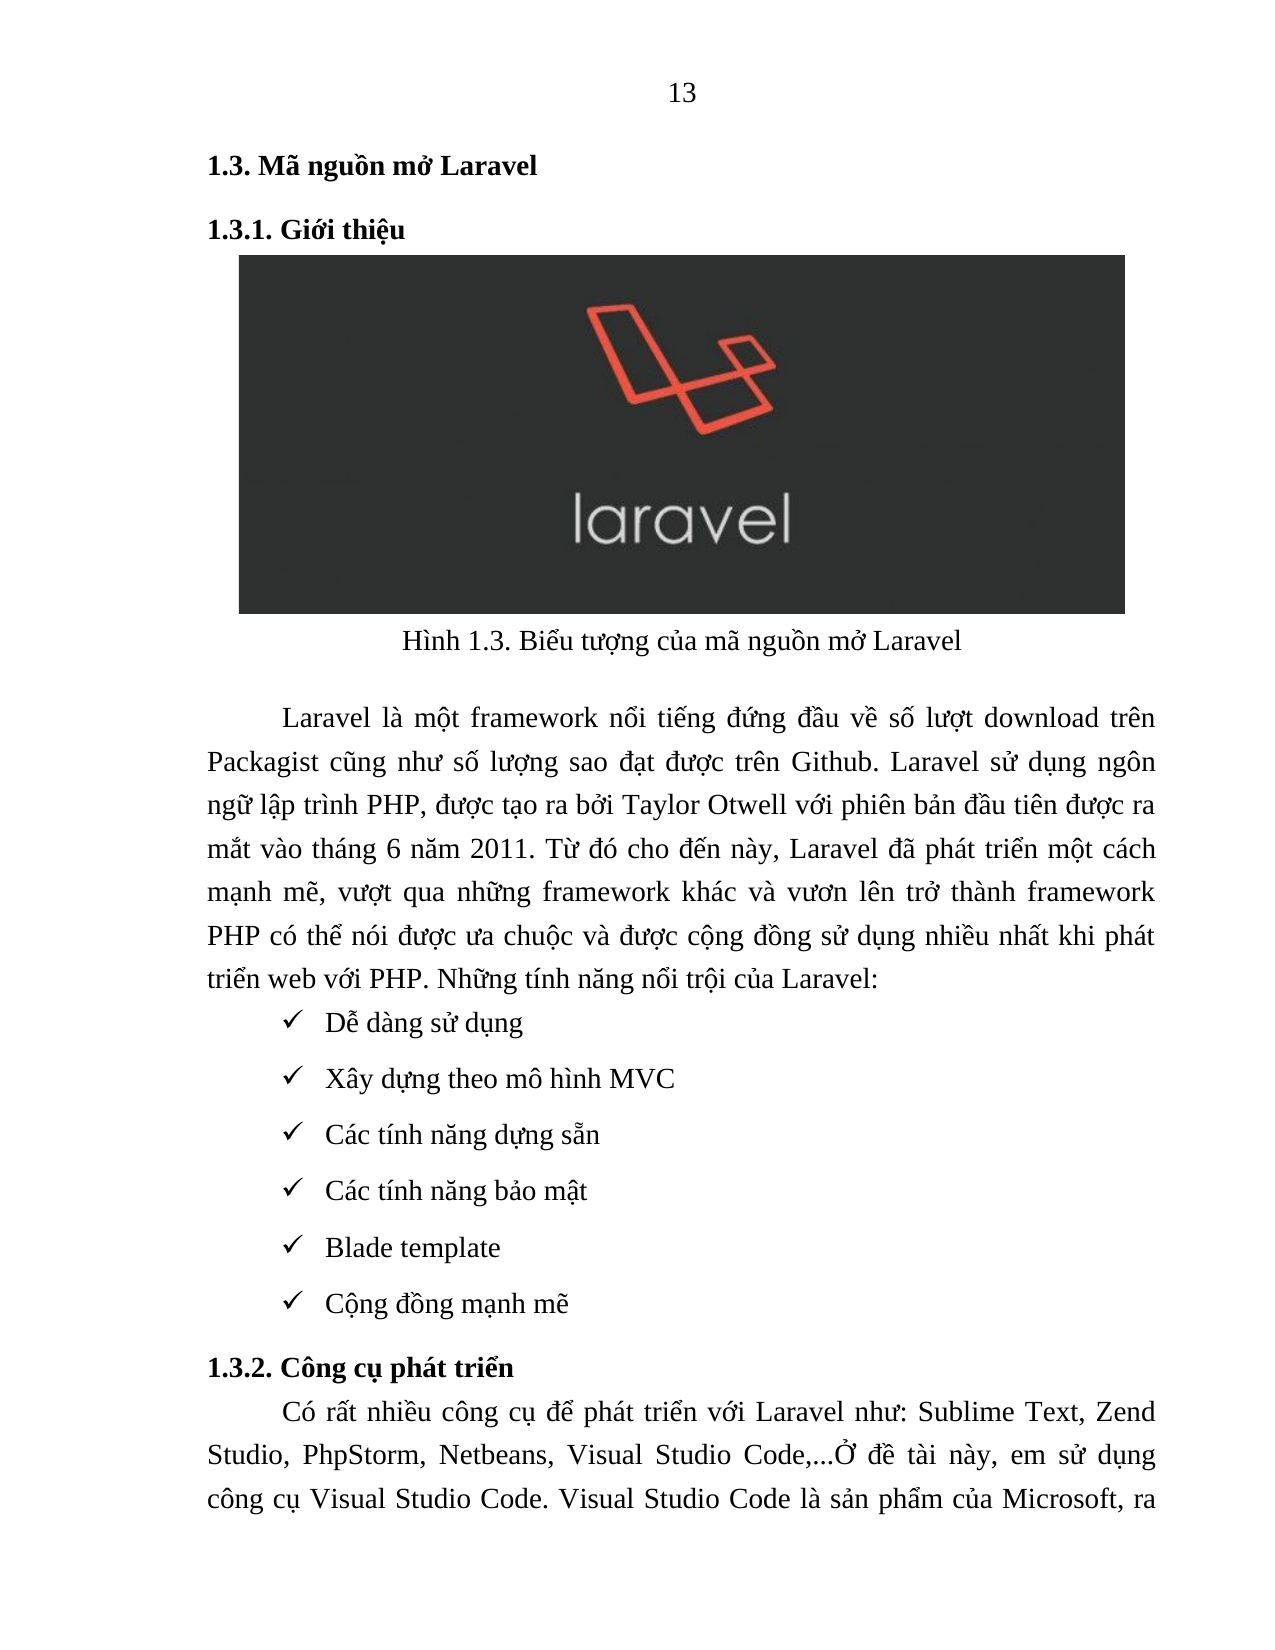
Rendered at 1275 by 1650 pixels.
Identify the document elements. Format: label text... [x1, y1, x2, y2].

list Cộng đồng mạnh mẽ [281, 1286, 1157, 1319]
list Các tính năng bảo mật [281, 1173, 1157, 1207]
picture [238, 255, 1125, 614]
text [207, 1394, 1157, 1514]
list Các tính năng dựng sẵn [281, 1117, 1157, 1151]
subtitle Giới thiệu [207, 212, 1157, 246]
subtitle Công cụ phát triển [207, 1350, 1157, 1384]
list Xây dựng theo mô hình MVC [281, 1061, 1157, 1095]
text Laravel là một framework nổi tiếng đứng đầu về số lượt download trên Packagist cũng như số lượng sao đạt được trên Github. Laravel sử dụng ngôn ngữ lập trình PHP, được tạo ra bởi Taylor Otwell với phiên bản đầu tiên được ra mắt vào tháng 6 năm 2011. Từ đó cho đến này, Laravel đã phát triển một cách mạnh mẽ, vượt qua những framework khác và vươn lên trở thành framework PHP có thể nói được ưa chuộc và được cộng đồng sử dụng nhiều nhất khi phát triển web với PHP. Những tính năng nổi trội của Laravel: [207, 700, 1157, 995]
subtitle Mã nguồn mở Laravel [207, 148, 1157, 181]
list Blade template [281, 1230, 1157, 1263]
text Hình 1.3. Biểu tượng của mã nguồn mở Laravel [207, 623, 1157, 657]
list Dễ dàng sử dụng [281, 1005, 1157, 1039]
